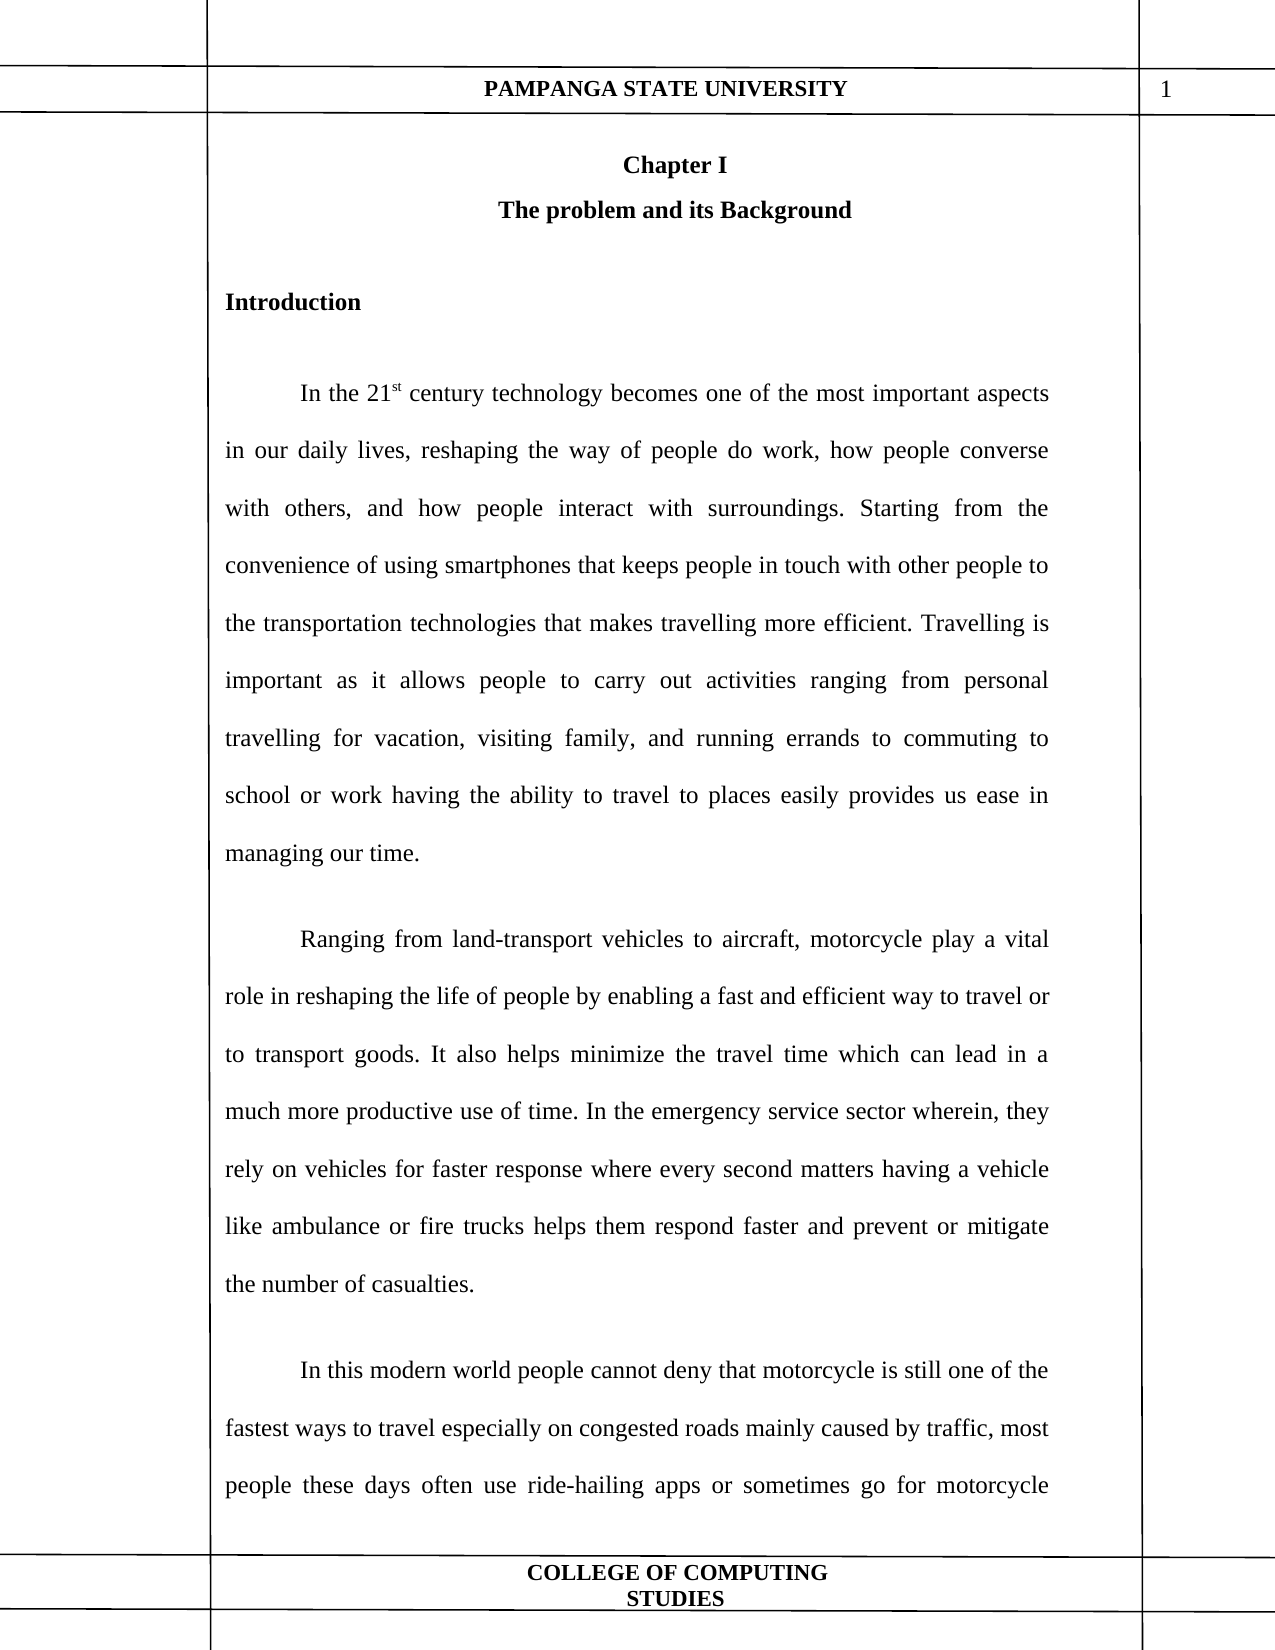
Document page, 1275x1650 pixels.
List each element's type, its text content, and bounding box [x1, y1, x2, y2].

text Introduction [225, 287, 1125, 315]
text The problem and its Background [225, 196, 1125, 224]
text Chapter I [225, 150, 1125, 179]
text In the 21st century technology becomes one of the most important aspects in our daily lives, reshaping the way of people do work, how people converse with others, and how people interact with surroundings. Starting from the convenience of using smartphones that keeps people in touch with other people to the transportation technologies that makes travelling more efficient. Travelling is important as it allows people to carry out activities ranging from personal travelling for vacation, visiting family, and running errands to commuting to school or work having the ability to travel to places easily provides us ease in managing our time. [225, 378, 1050, 866]
text Ranging from land-transport vehicles to aircraft, motorcycle play a vital role in reshaping the life of people by enabling a fast and efficient way to travel or to transport goods. It also helps minimize the travel time which can lead in a much more productive use of time. In the emergency service sector wherein, they rely on vehicles for faster response where every second matters having a vehicle like ambulance or fire trucks helps them respond faster and prevent or mitigate the number of casualties. [225, 924, 1050, 1298]
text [225, 1355, 1050, 1499]
